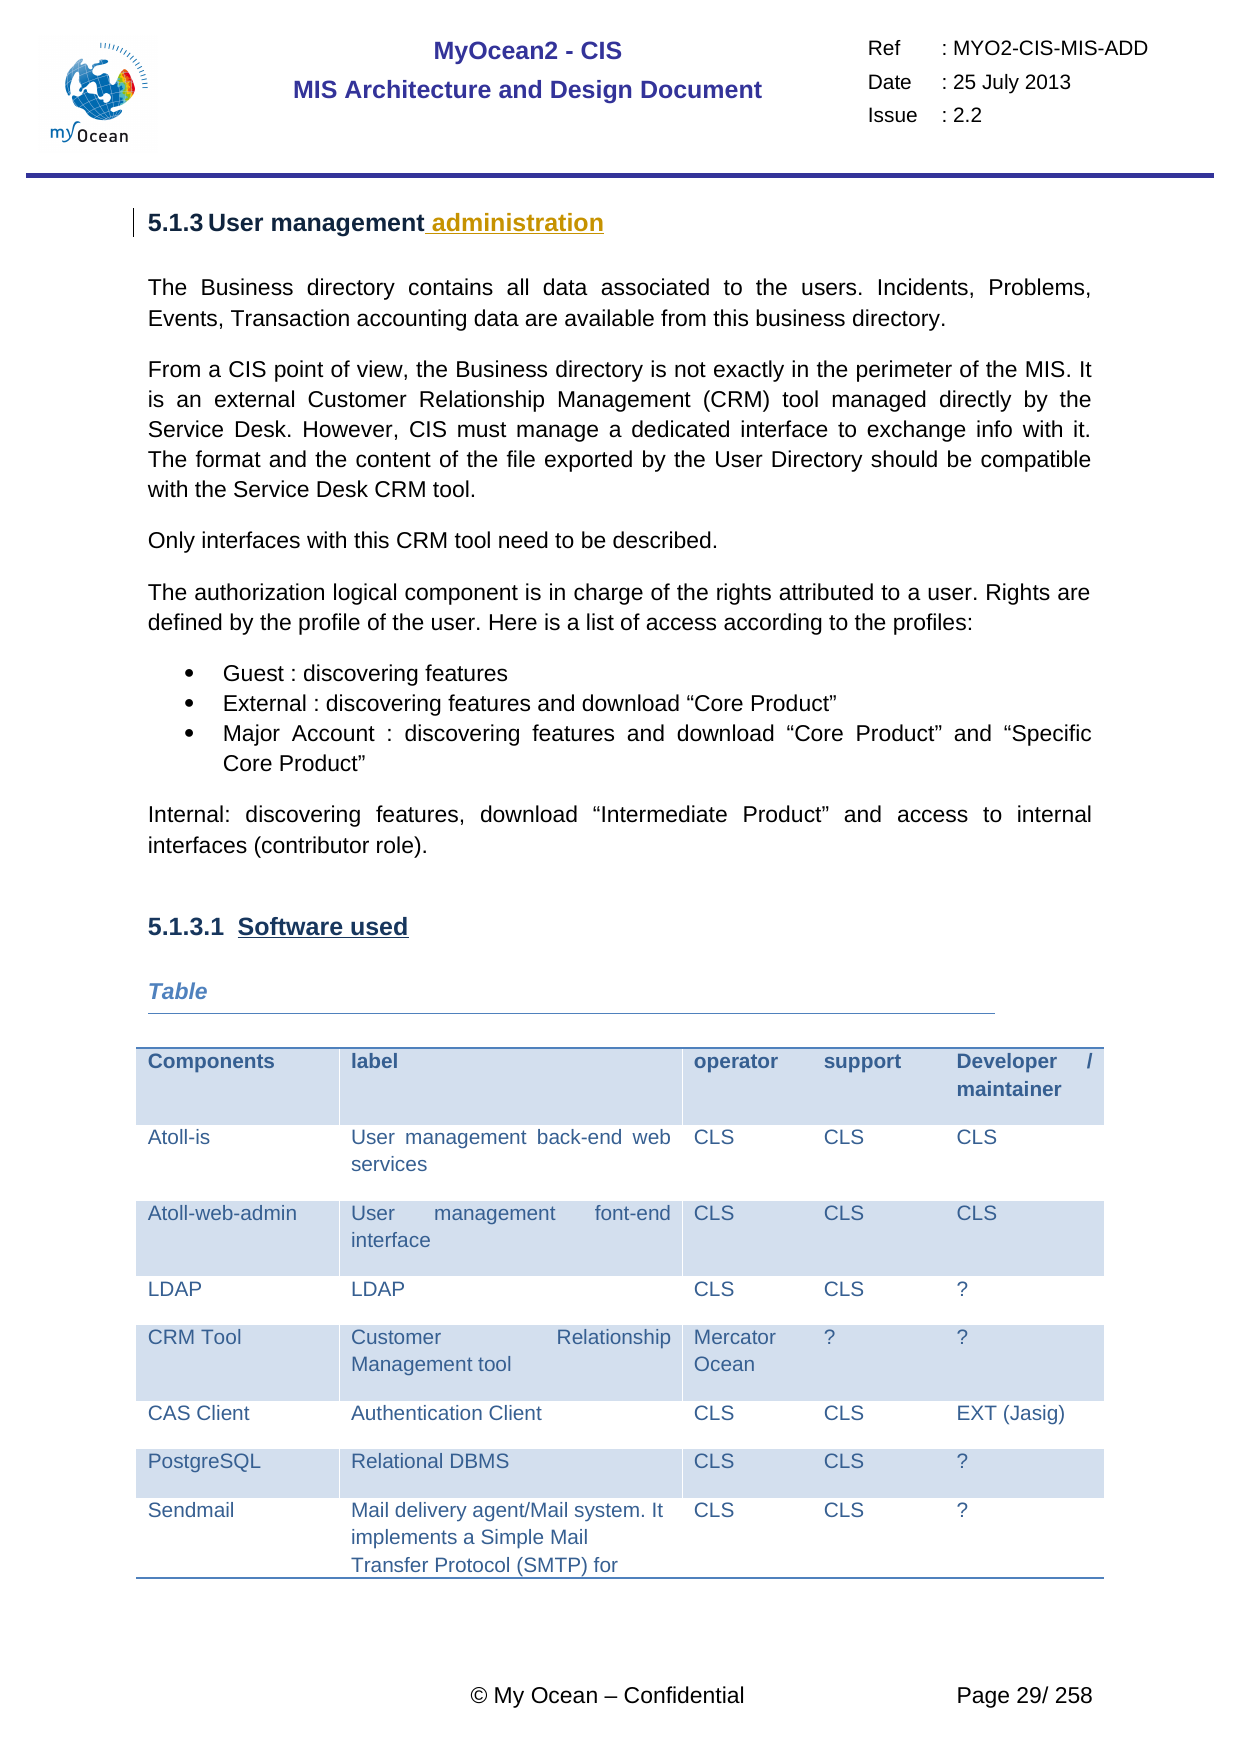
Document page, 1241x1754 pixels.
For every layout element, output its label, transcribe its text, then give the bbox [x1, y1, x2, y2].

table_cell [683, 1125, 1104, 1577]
picture [37, 35, 158, 153]
text Only interfaces with this CRM tool need to be described. [148, 527, 1092, 554]
list External : discovering features and download “Core Product” [185, 690, 1092, 716]
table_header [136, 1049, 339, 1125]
text The Business directory contains all data associated to the users. Incidents, Problems, Events, Transaction accounting data are available from this business directory. [148, 274, 1092, 331]
subtitle User management [148, 208, 1092, 237]
list Major Account : discovering features and download “Core Product” and “Specific Core Product” [185, 720, 1092, 777]
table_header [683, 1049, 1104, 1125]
list Guest : discovering features [185, 660, 1092, 686]
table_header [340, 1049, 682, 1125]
text From a CIS point of view, the Business directory is not exactly in the perimeter of the MIS. It is an external Customer Relationship Management (CRM) tool managed directly by the Service Desk. However, CIS must manage a dedicated interface to exchange info with it. The format and the content of the file exported by the User Directory should be compatible with the Service Desk CRM tool. [148, 356, 1092, 503]
text Table [148, 978, 995, 1013]
text The authorization logical component is in charge of the rights attributed to a user. Rights are defined by the profile of the user. Here is a list of access according to the profiles: [148, 578, 1092, 635]
subtitle Software used [148, 912, 1092, 941]
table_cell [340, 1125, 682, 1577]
text Internal: discovering features, download “Intermediate Product” and access to internal interfaces (contributor role). [148, 801, 1092, 858]
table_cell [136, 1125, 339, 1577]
